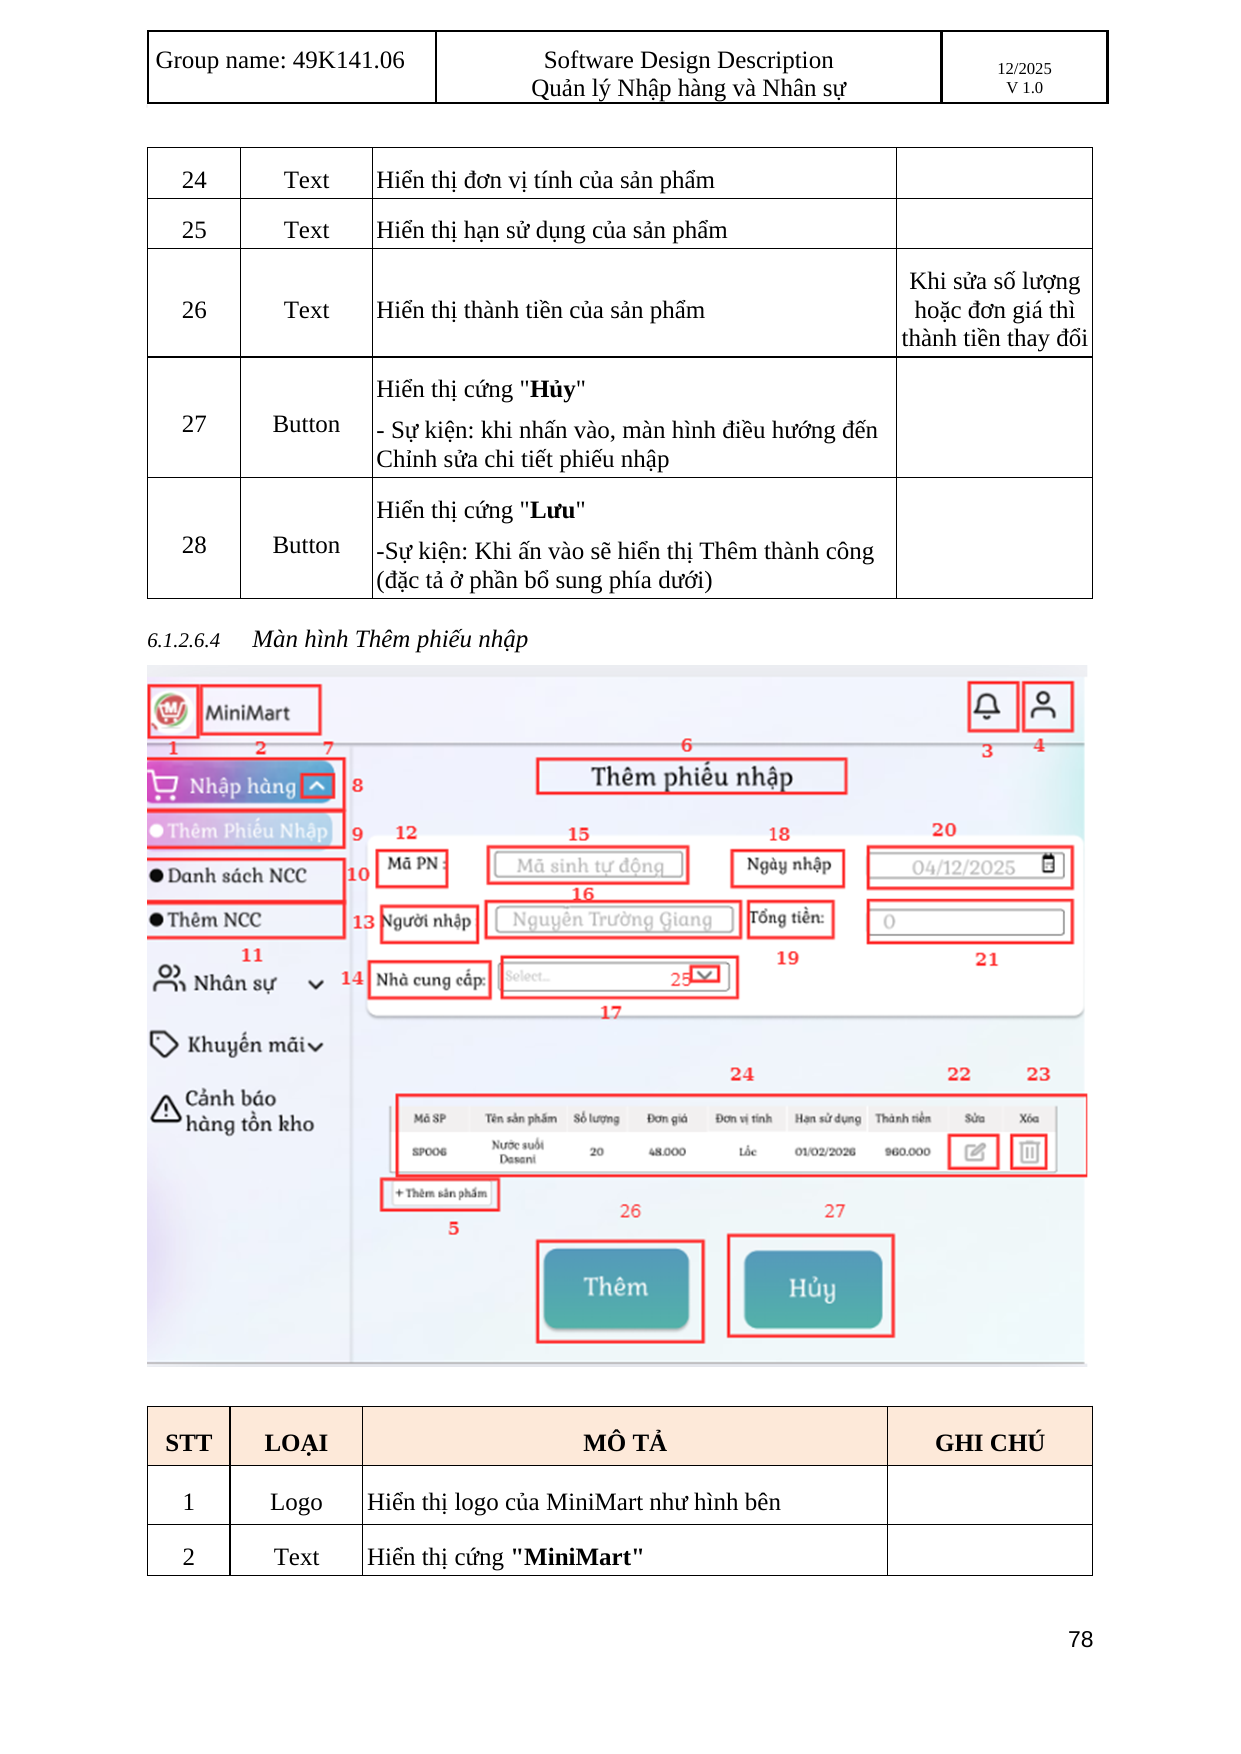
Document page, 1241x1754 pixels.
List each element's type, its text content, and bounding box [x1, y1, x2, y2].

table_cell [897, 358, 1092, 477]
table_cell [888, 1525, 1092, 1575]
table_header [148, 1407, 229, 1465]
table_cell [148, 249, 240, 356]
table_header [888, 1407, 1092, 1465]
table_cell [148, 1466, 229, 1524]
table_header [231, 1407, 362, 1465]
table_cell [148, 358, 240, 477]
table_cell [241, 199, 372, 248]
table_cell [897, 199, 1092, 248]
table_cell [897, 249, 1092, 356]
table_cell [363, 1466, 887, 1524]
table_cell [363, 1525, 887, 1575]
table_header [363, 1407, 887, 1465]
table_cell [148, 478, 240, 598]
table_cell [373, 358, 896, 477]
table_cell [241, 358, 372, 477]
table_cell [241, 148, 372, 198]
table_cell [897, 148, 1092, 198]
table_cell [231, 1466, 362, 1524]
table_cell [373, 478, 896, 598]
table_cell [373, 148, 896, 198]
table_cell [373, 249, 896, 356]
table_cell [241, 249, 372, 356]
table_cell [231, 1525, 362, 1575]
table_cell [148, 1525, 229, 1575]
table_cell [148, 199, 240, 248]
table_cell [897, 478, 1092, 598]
picture [147, 665, 1088, 1367]
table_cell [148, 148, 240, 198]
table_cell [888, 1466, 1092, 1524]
subtitle Màn hình Thêm phiếu nhập [147, 624, 1093, 652]
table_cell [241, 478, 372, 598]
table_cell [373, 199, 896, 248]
